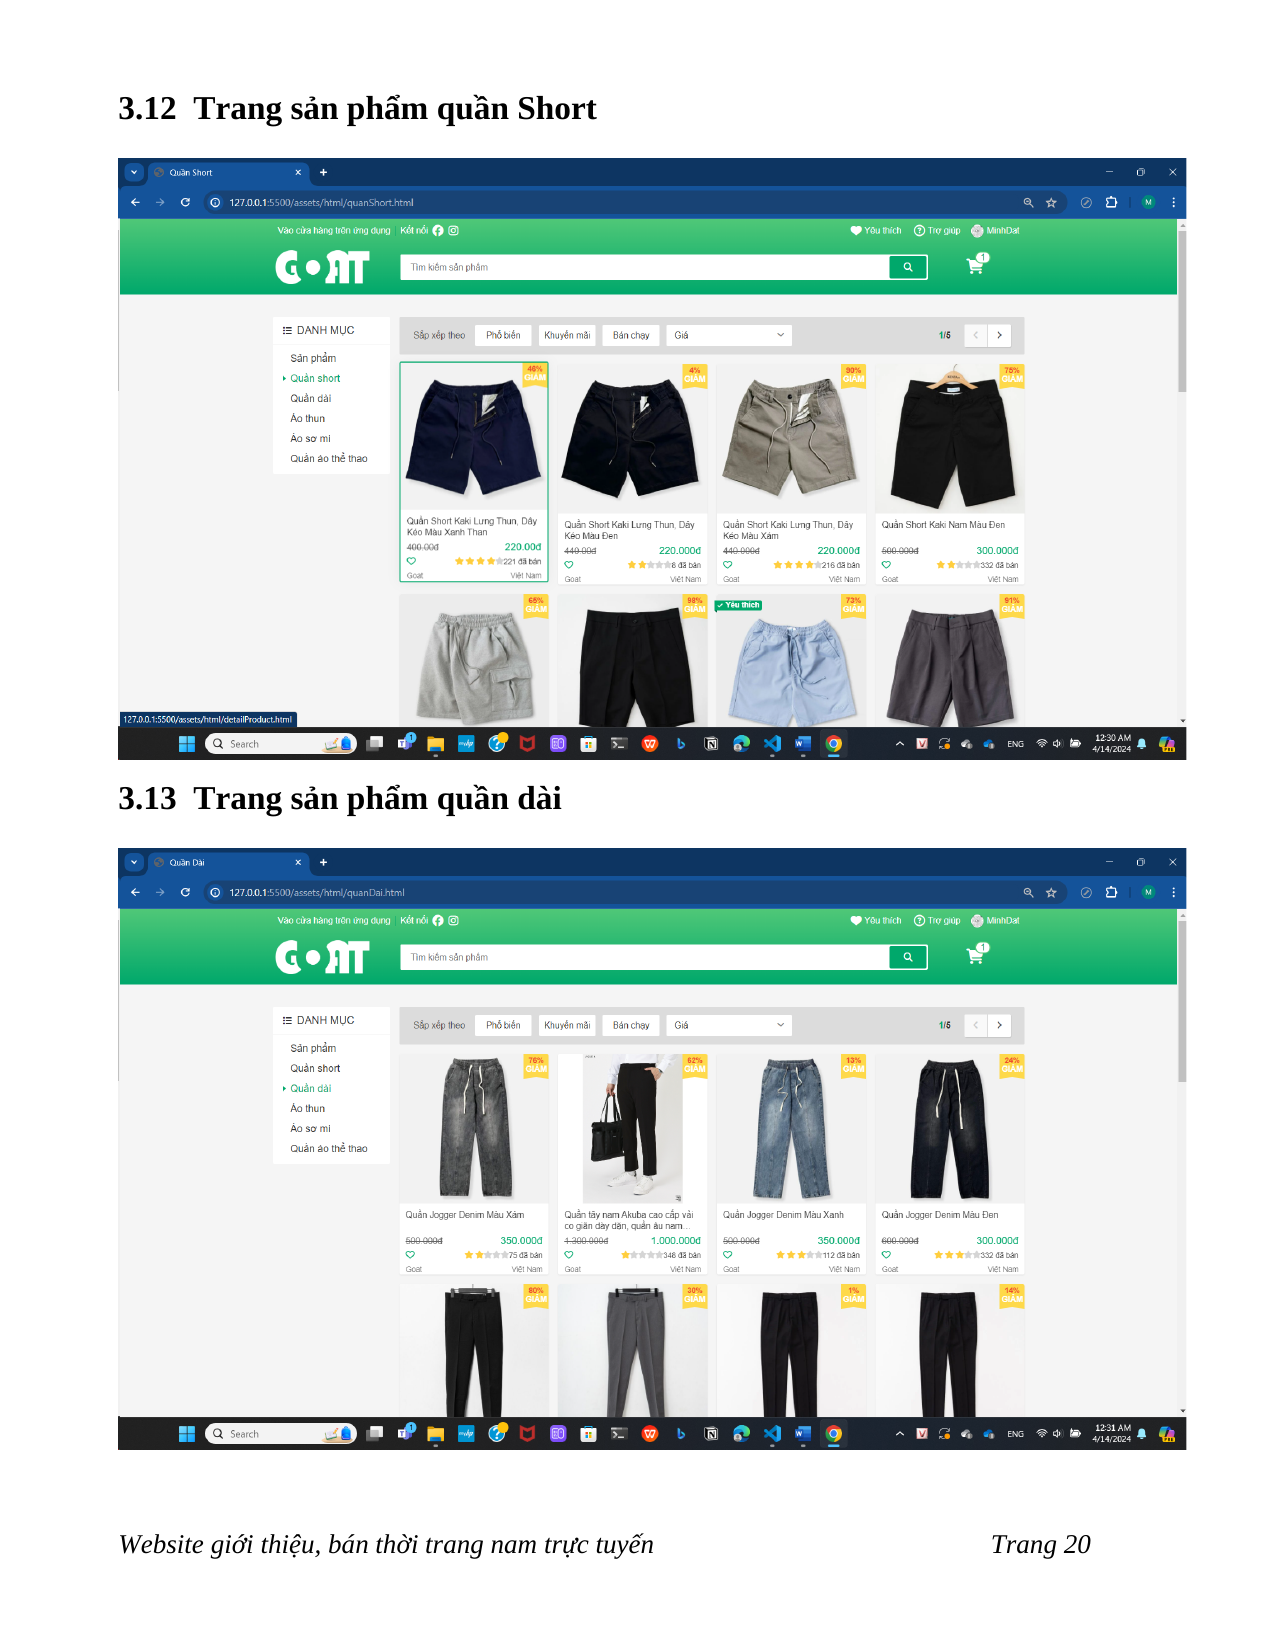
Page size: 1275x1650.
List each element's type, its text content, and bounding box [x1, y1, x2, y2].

subtitle Trang sản phẩm quần Short [118, 89, 1186, 127]
picture [118, 158, 1187, 760]
picture [118, 848, 1187, 1450]
subtitle Trang sản phẩm quần dài [118, 778, 1186, 817]
